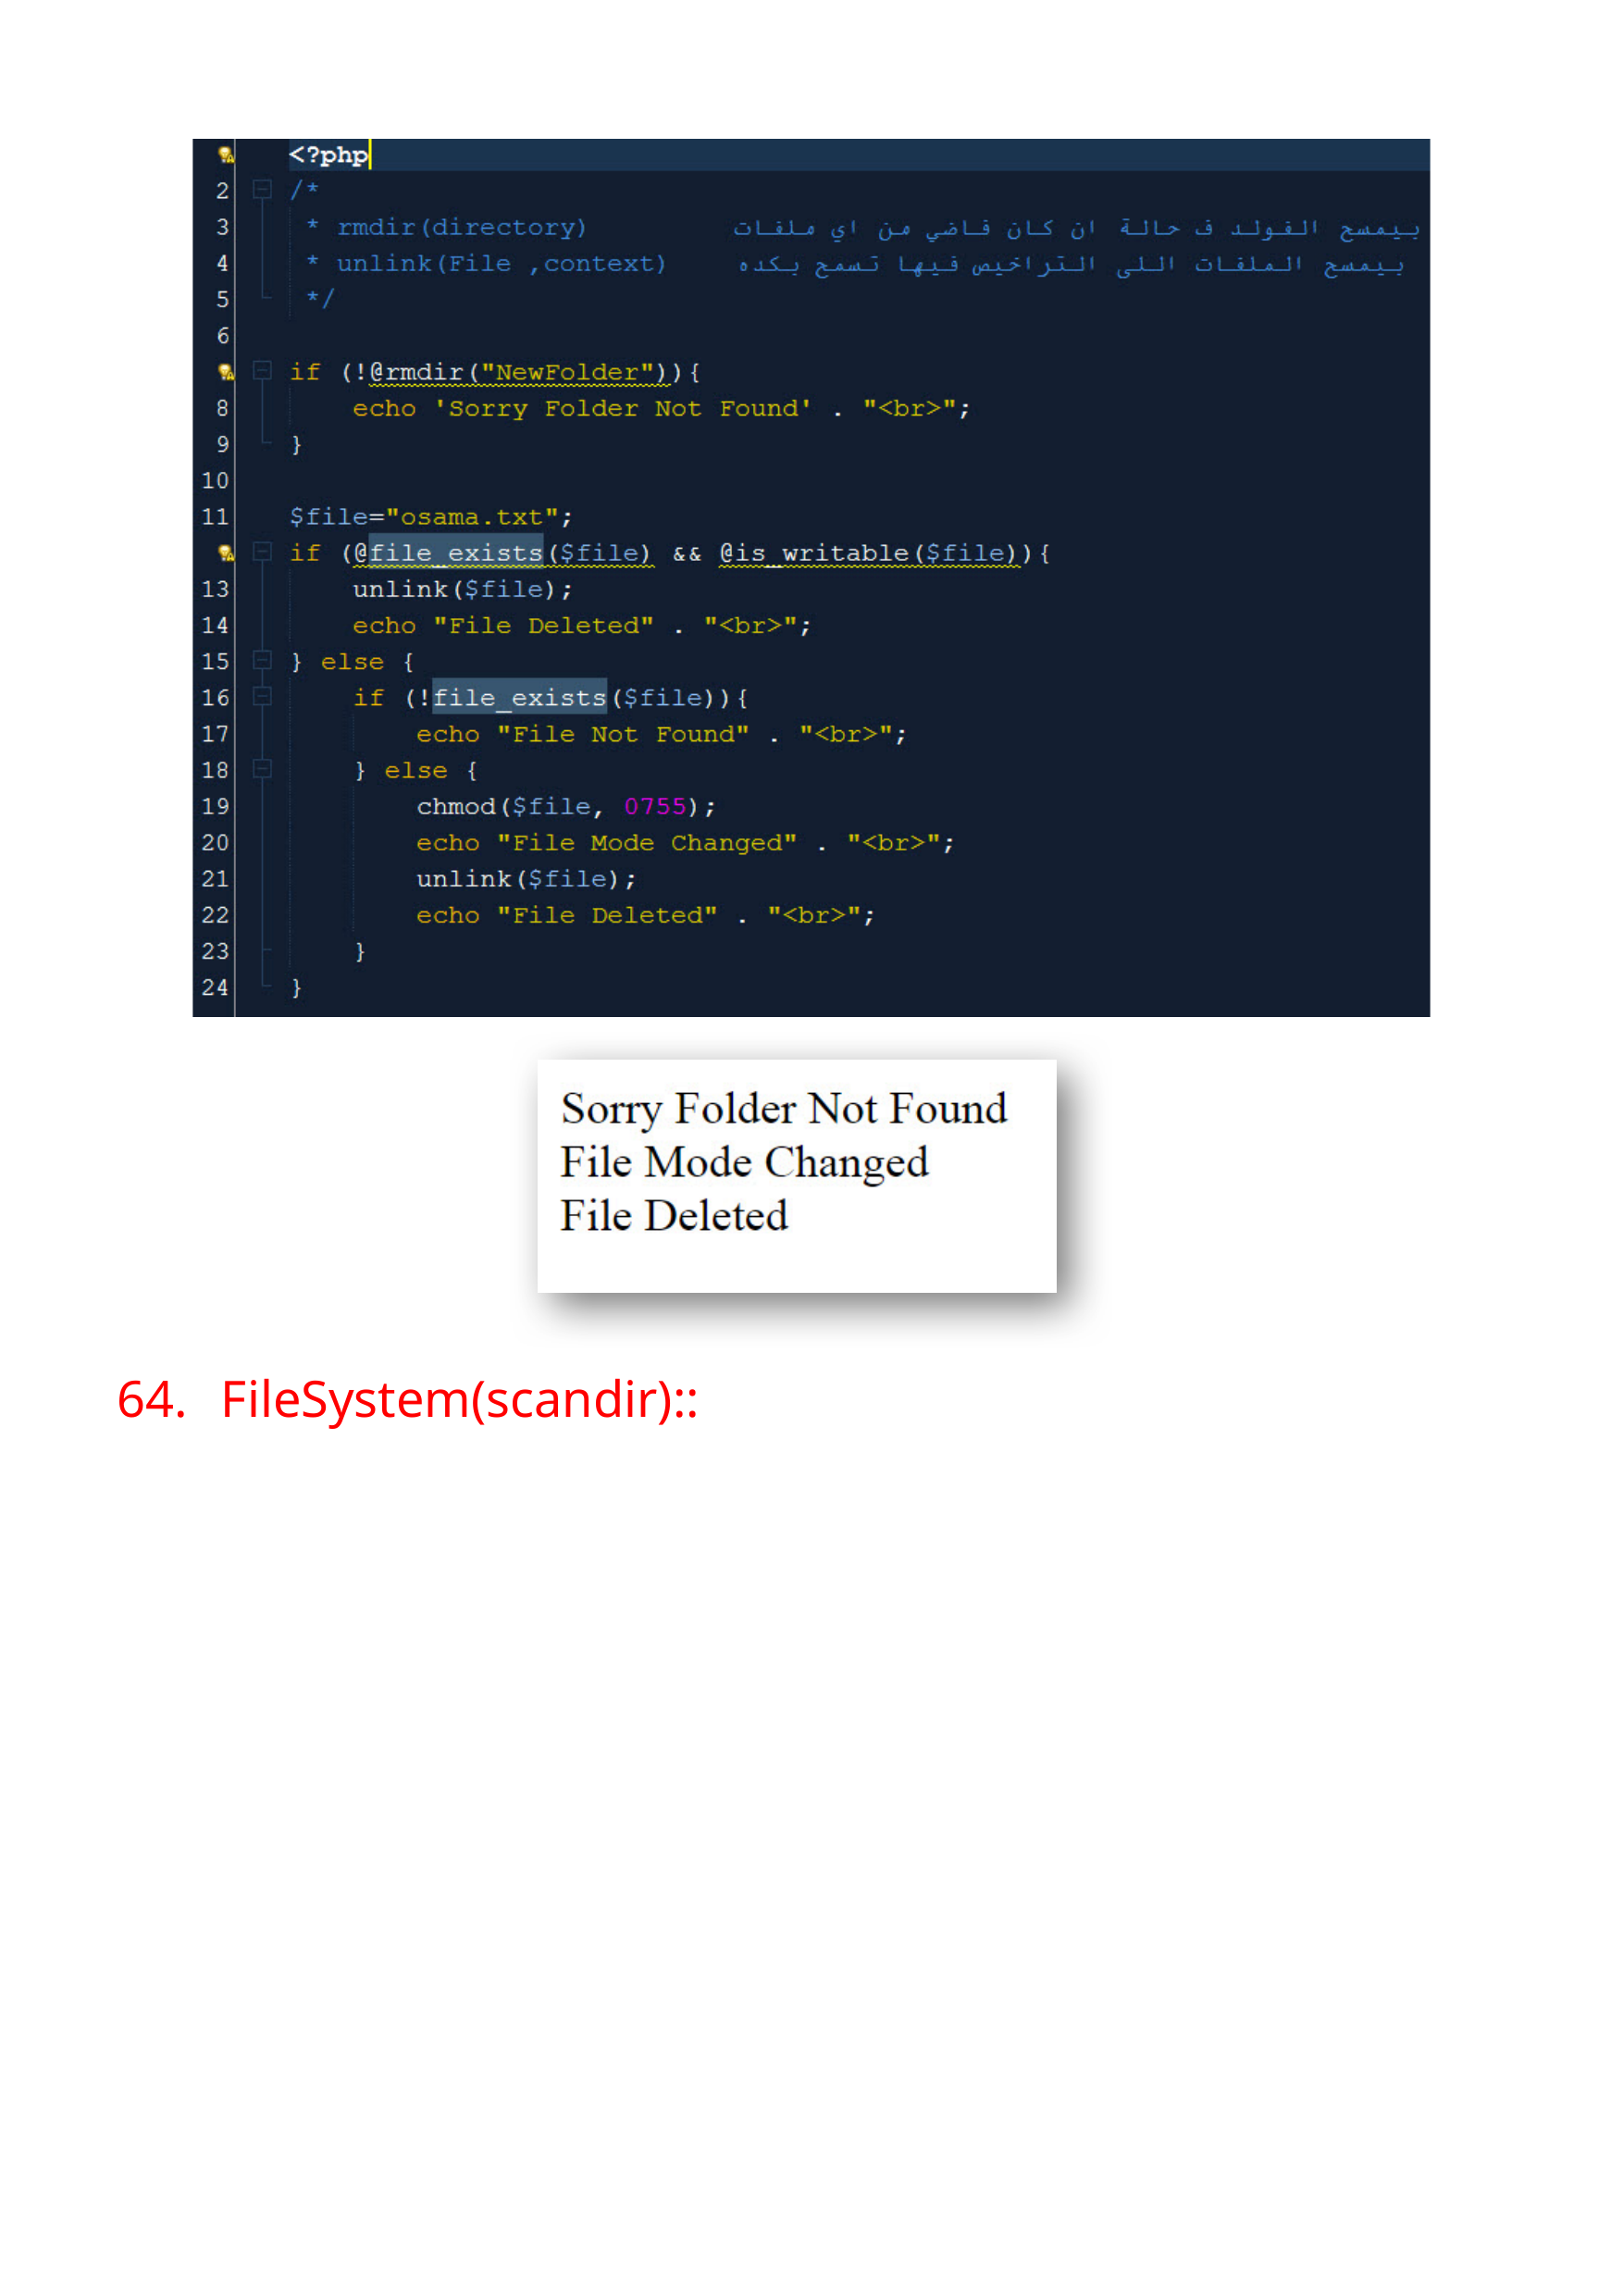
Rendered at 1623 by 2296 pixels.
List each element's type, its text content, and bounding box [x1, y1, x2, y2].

list FileSystem(scandir):: [117, 1363, 1541, 1432]
picture [538, 1060, 1057, 1293]
picture [192, 139, 1431, 1017]
